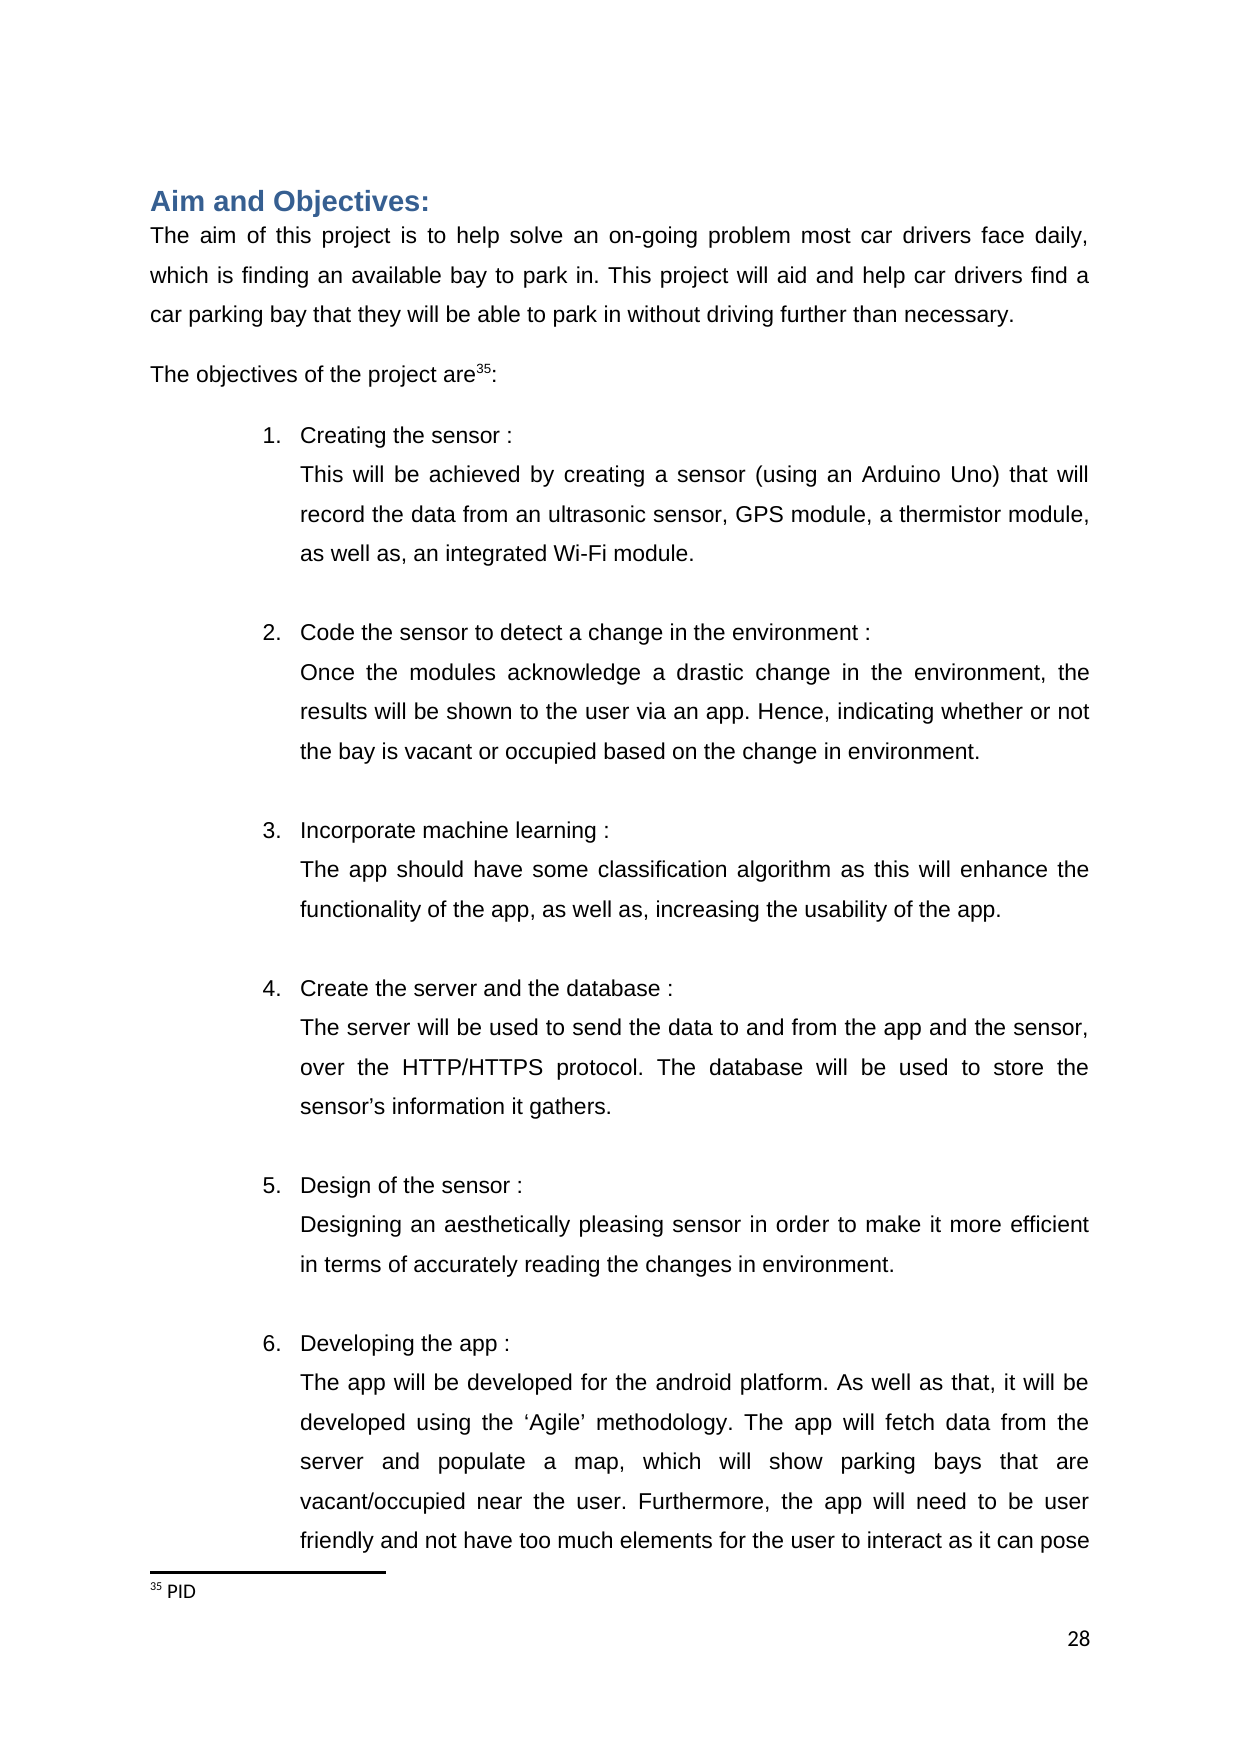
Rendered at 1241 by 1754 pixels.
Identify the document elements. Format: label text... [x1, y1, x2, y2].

text The aim of this project is to help solve an on-going problem most car drivers face daily, which is finding an available bay to park in. This project will aid and help car drivers find a car parking bay that they will be able to park in without driving further than necessary. [150, 222, 1090, 327]
list The server will be used to send the data to and from the app and the sensor, over the HTTP/HTTPS protocol. The database will be used to store the sensor’s information it gathers. [300, 1014, 1090, 1119]
list Create the server and the database : [262, 974, 1090, 1001]
list Creating the sensor : [262, 422, 1090, 448]
list Incorporate machine learning : [262, 817, 1090, 843]
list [300, 1369, 1090, 1553]
list Code the sensor to detect a change in the environment : [262, 619, 1090, 646]
list The app should have some classification algorithm as this will enhance the functionality of the app, as well as, increasing the usability of the app. [300, 856, 1090, 922]
list Developing the app : [262, 1330, 1090, 1356]
subtitle Aim and Objectives: [150, 184, 1090, 217]
list Design of the sensor : [262, 1172, 1090, 1198]
list Designing an aesthetically pleasing sensor in order to make it more efficient in terms of accurately reading the changes in environment. [300, 1211, 1090, 1277]
list This will be achieved by creating a sensor (using an Arduino Uno) that will record the data from an ultrasonic sensor, GPS module, a thermistor module, as well as, an integrated Wi-Fi module. [300, 461, 1090, 567]
text The objectives of the project are: [150, 361, 1090, 388]
list Once the modules acknowledge a drastic change in the environment, the results will be shown to the user via an app. Hence, indicating whether or not the bay is vacant or occupied based on the change in environment. [300, 659, 1090, 764]
